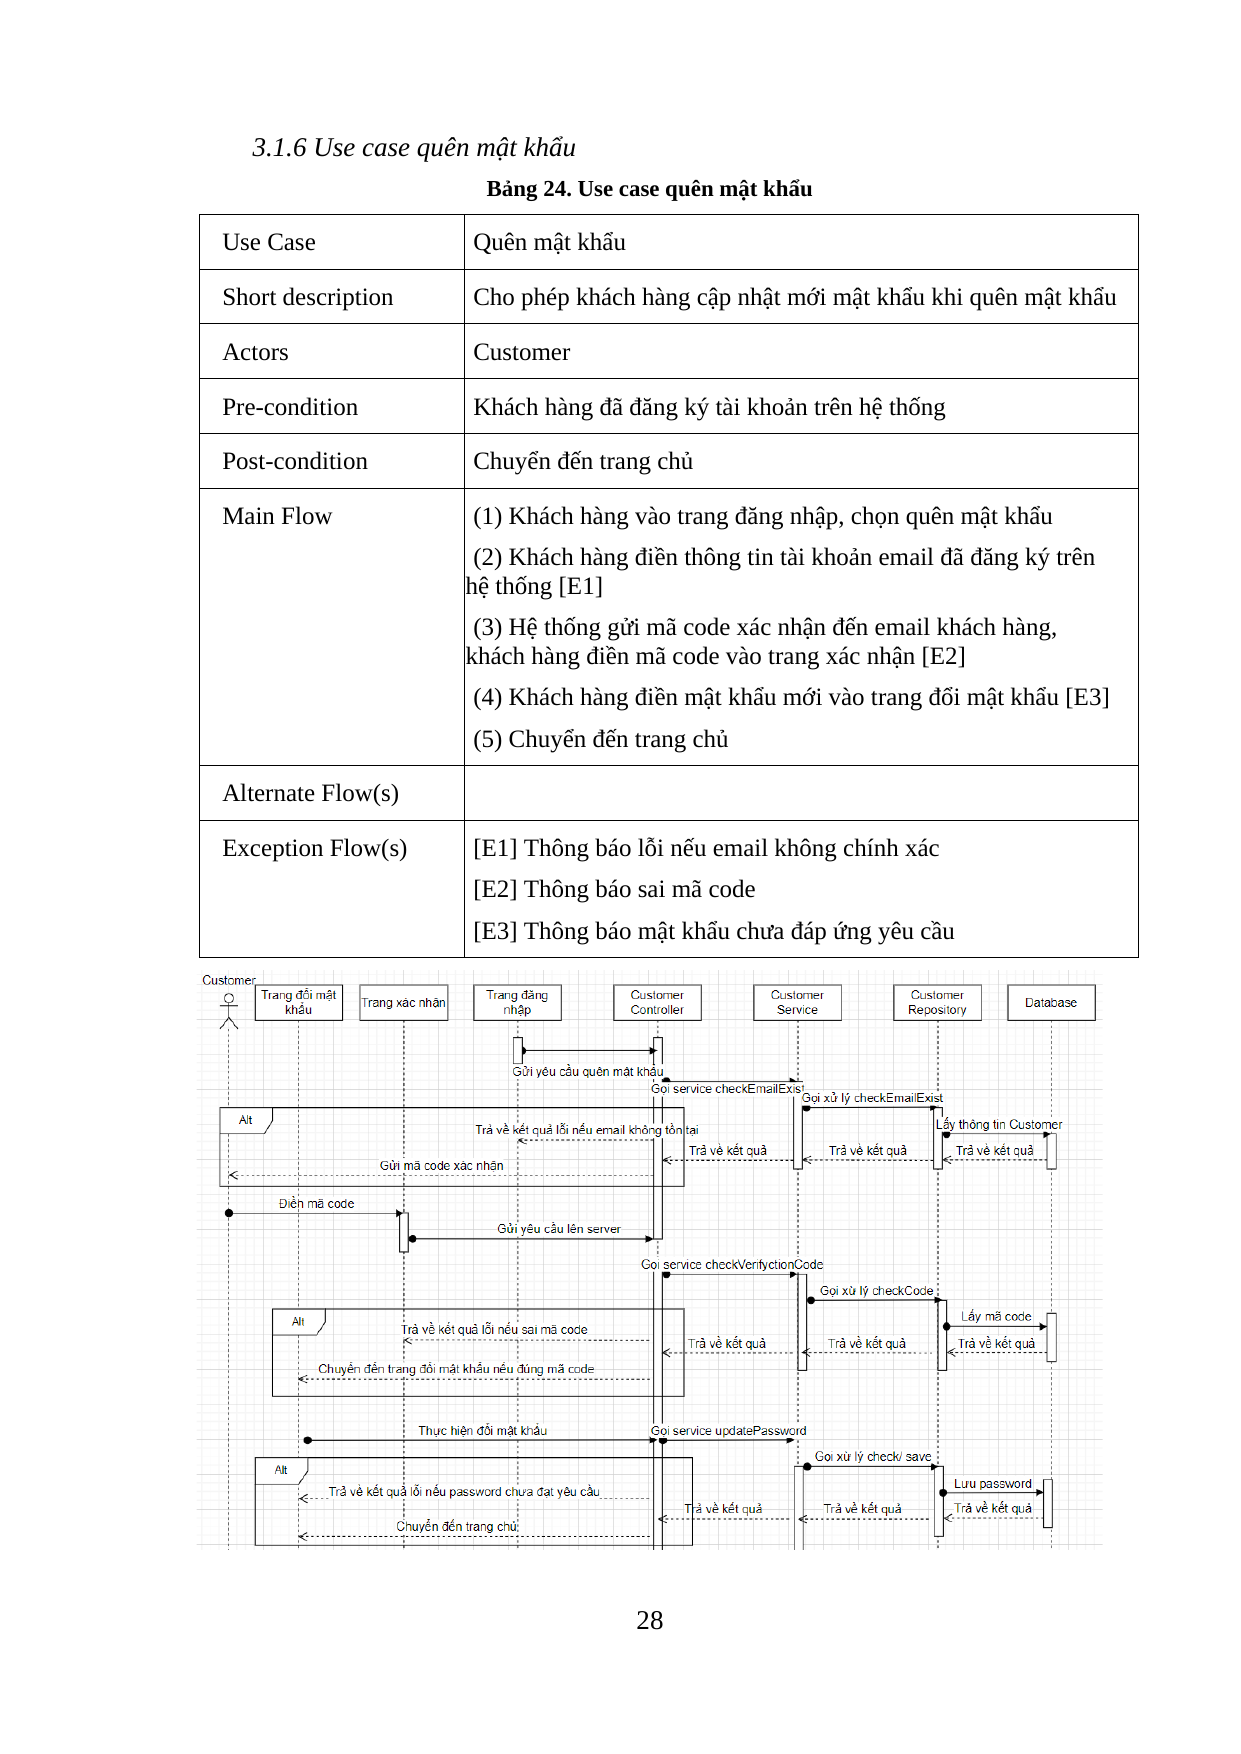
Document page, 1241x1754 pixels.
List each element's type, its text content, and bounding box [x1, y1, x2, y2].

picture [196, 970, 1103, 1550]
table_cell Pre-condition [200, 379, 464, 433]
subtitle Use case quên mật khẩu [252, 131, 1122, 162]
table_cell [465, 766, 1138, 820]
table_cell Main Flow [200, 489, 464, 765]
table_cell [E1] Thông báo lỗi nếu email không chính xác [E2] Thông báo sai mã code [E3] Thông báo mật khẩu chưa đáp ứng yêu cầu [465, 821, 1138, 957]
table_cell Actors [200, 324, 464, 378]
table_header Use Case [200, 215, 464, 268]
table_cell Post-condition [200, 434, 464, 488]
table_cell Chuyển đến trang chủ [465, 434, 1138, 488]
table_cell Exception Flow(s) [200, 821, 464, 957]
table_cell Customer [465, 324, 1138, 378]
table_header Quên mật khẩu [465, 215, 1138, 268]
table_cell Cho phép khách hàng cập nhật mới mật khẩu khi quên mật khẩu [465, 270, 1138, 323]
table_cell Short description [200, 270, 464, 323]
table_cell (1) Khách hàng vào trang đăng nhập, chọn quên mật khẩu (2) Khách hàng điền thông tin tài khoản email đã đăng ký trên hệ thống [E1] (3) Hệ thống gửi mã code xác nhận đến email khách hàng, khách hàng điền mã code vào trang xác nhận [E2] (4) Khách hàng điền mật khẩu mới vào trang đổi mật khẩu [E3] (5) Chuyển đến trang chủ [465, 489, 1138, 765]
table_cell Alternate Flow(s) [200, 766, 464, 820]
table_cell Khách hàng đã đăng ký tài khoản trên hệ thống [465, 379, 1138, 433]
